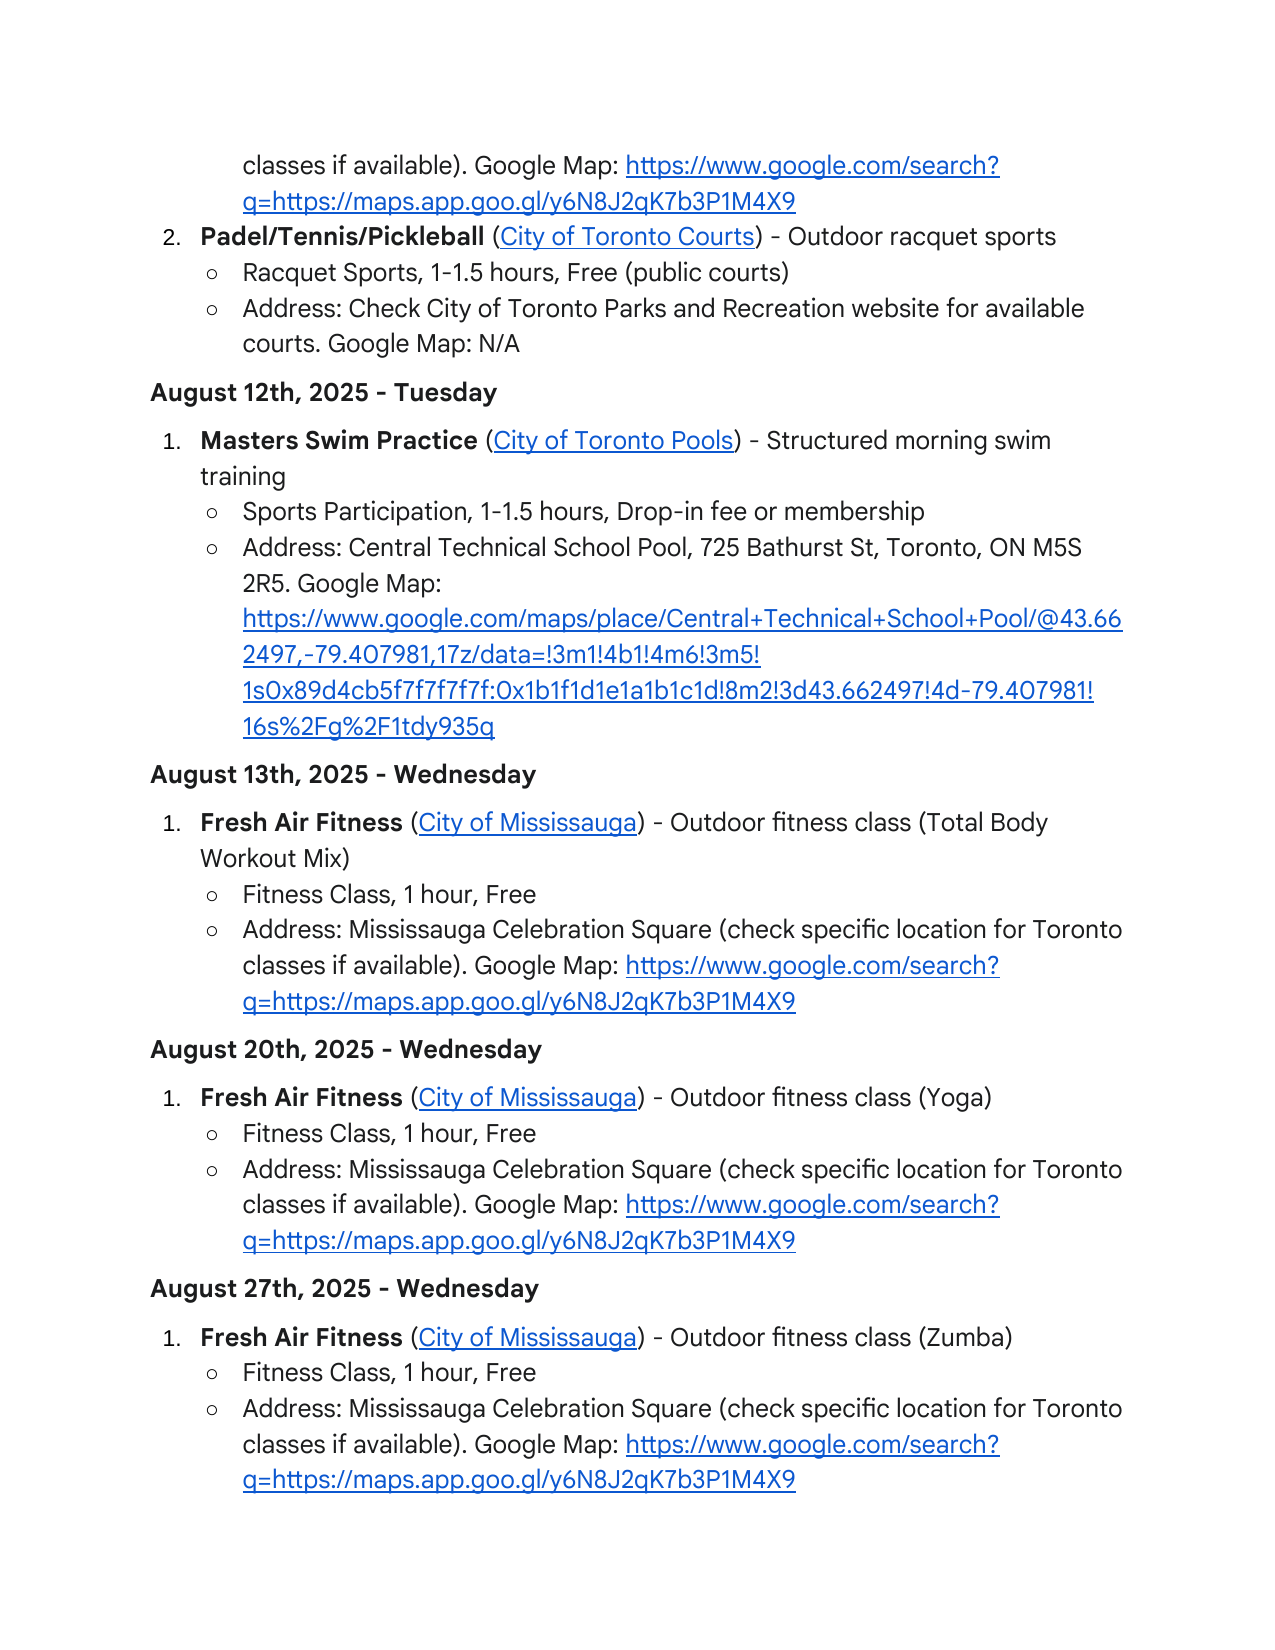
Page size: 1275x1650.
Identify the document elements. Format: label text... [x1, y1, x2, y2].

list Padel/Tennis/Pickleball (City of Toronto Courts) - Outdoor racquet sports [162, 221, 1125, 253]
list Address: Check City of Toronto Parks and Recreation website for available courts. Google Map: N/A [205, 293, 1125, 360]
list Masters Swim Practice (City of Toronto Pools) - Structured morning swim training [162, 425, 1125, 492]
text August 13th, 2025 - Wednesday [150, 759, 1125, 791]
text August 12th, 2025 - Tuesday [150, 377, 1125, 408]
list Fitness Class, 1 hour, Free [205, 1358, 1125, 1389]
list Fitness Class, 1 hour, Free [205, 1118, 1125, 1149]
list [205, 150, 1125, 217]
text August 27th, 2025 - Wednesday [150, 1274, 1125, 1305]
list Address: Central Technical School Pool, 725 Bathurst St, Toronto, ON M5S 2R5. Google Map: https://www.google.com/maps/place/Central+Technical+School+Pool/@43.662497,-79.407981,17z/data=!3m1!4b1!4m6!3m5!1s0x89d4cb5f7f7f7f7f:0x1b1f1d1e1a1b1c1d!8m2!3d43.662497!4d-79.407981!16s%2Fg%2F1tdy935q [205, 532, 1125, 742]
text August 20th, 2025 - Wednesday [150, 1034, 1125, 1066]
list Fresh Air Fitness (City of Mississauga) - Outdoor fitness class (Zumba) [162, 1322, 1125, 1353]
list Fitness Class, 1 hour, Free [205, 879, 1125, 910]
list Fresh Air Fitness (City of Mississauga) - Outdoor fitness class (Total Body Workout Mix) [162, 807, 1125, 874]
list Fresh Air Fitness (City of Mississauga) - Outdoor fitness class (Yoga) [162, 1082, 1125, 1114]
list Sports Participation, 1-1.5 hours, Drop-in fee or membership [205, 497, 1125, 528]
list Racquet Sports, 1-1.5 hours, Free (public courts) [205, 257, 1125, 288]
